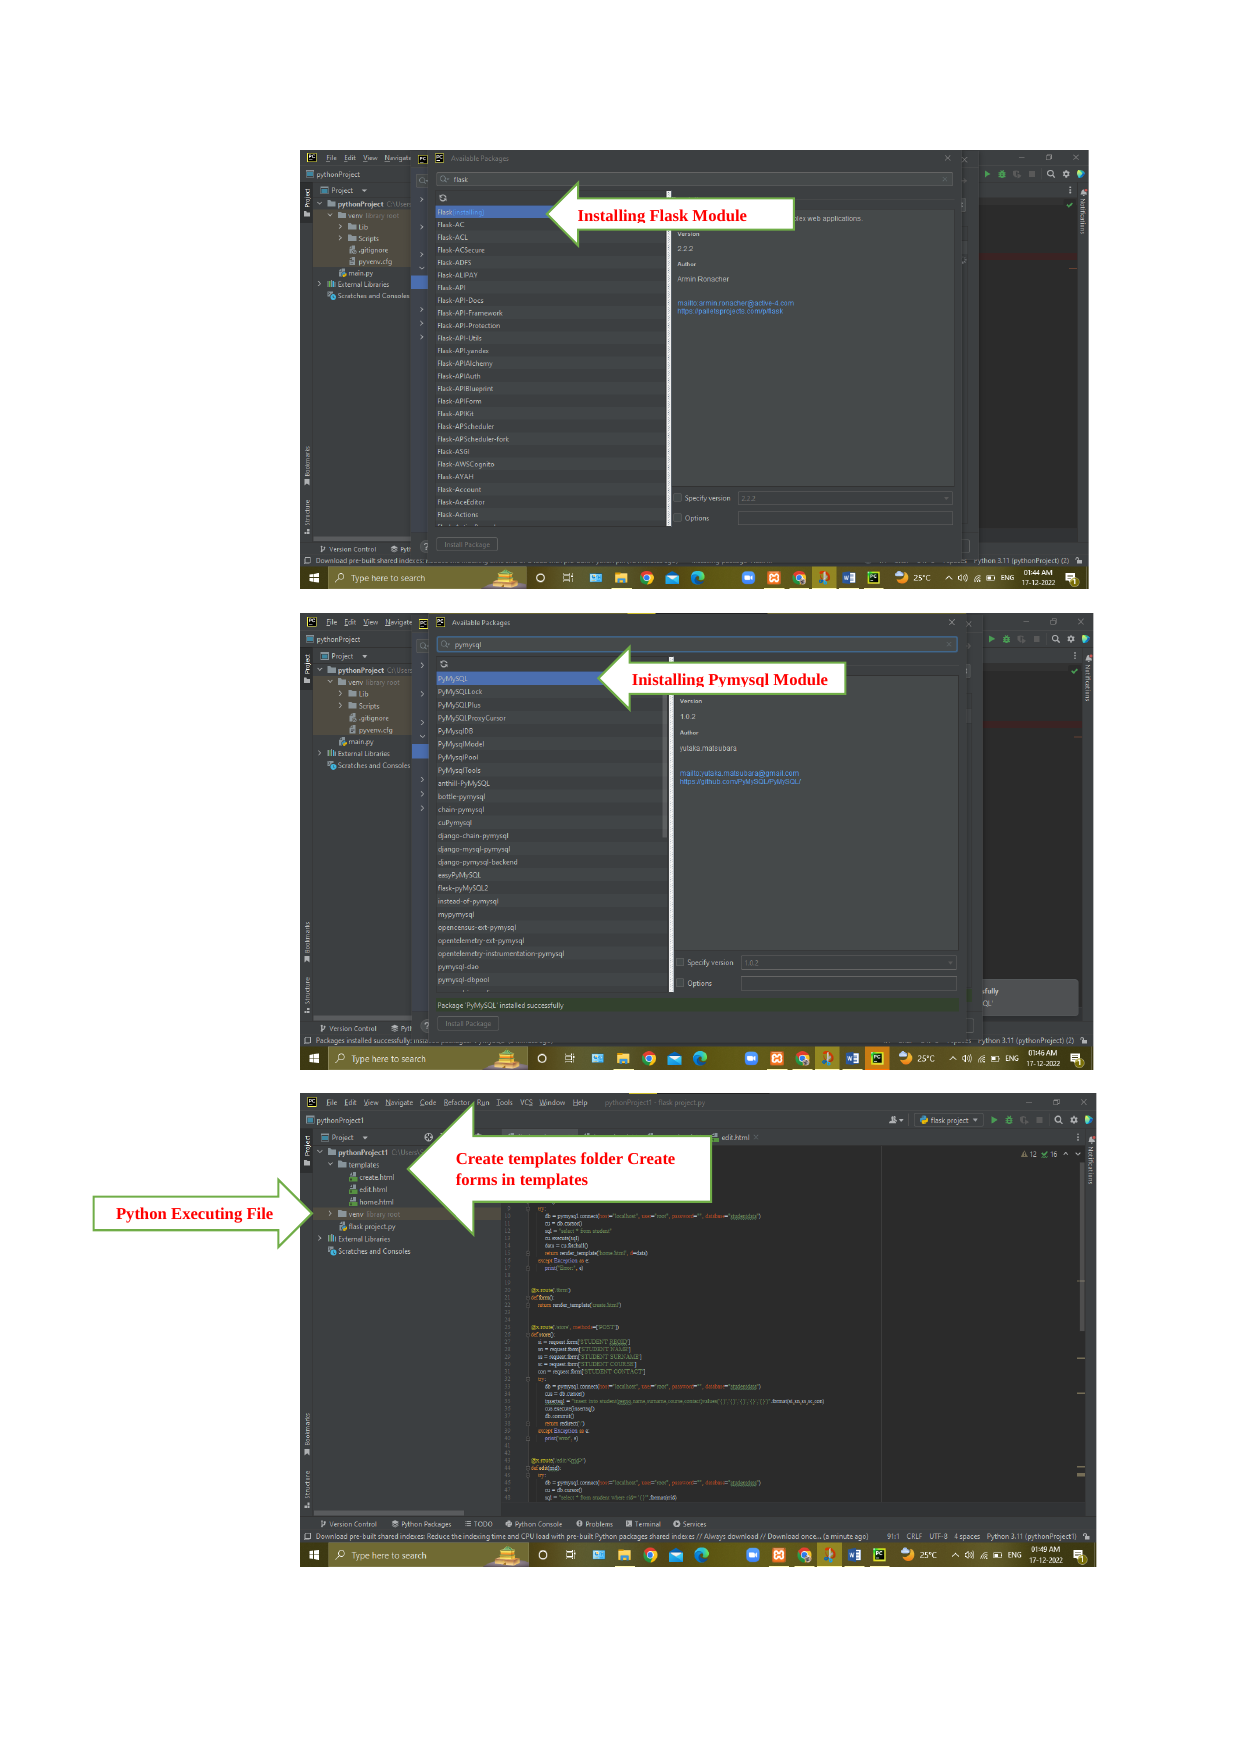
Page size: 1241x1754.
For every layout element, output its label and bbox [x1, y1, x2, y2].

picture [300, 1093, 1097, 1567]
picture [300, 150, 1089, 589]
picture [300, 613, 1094, 1070]
